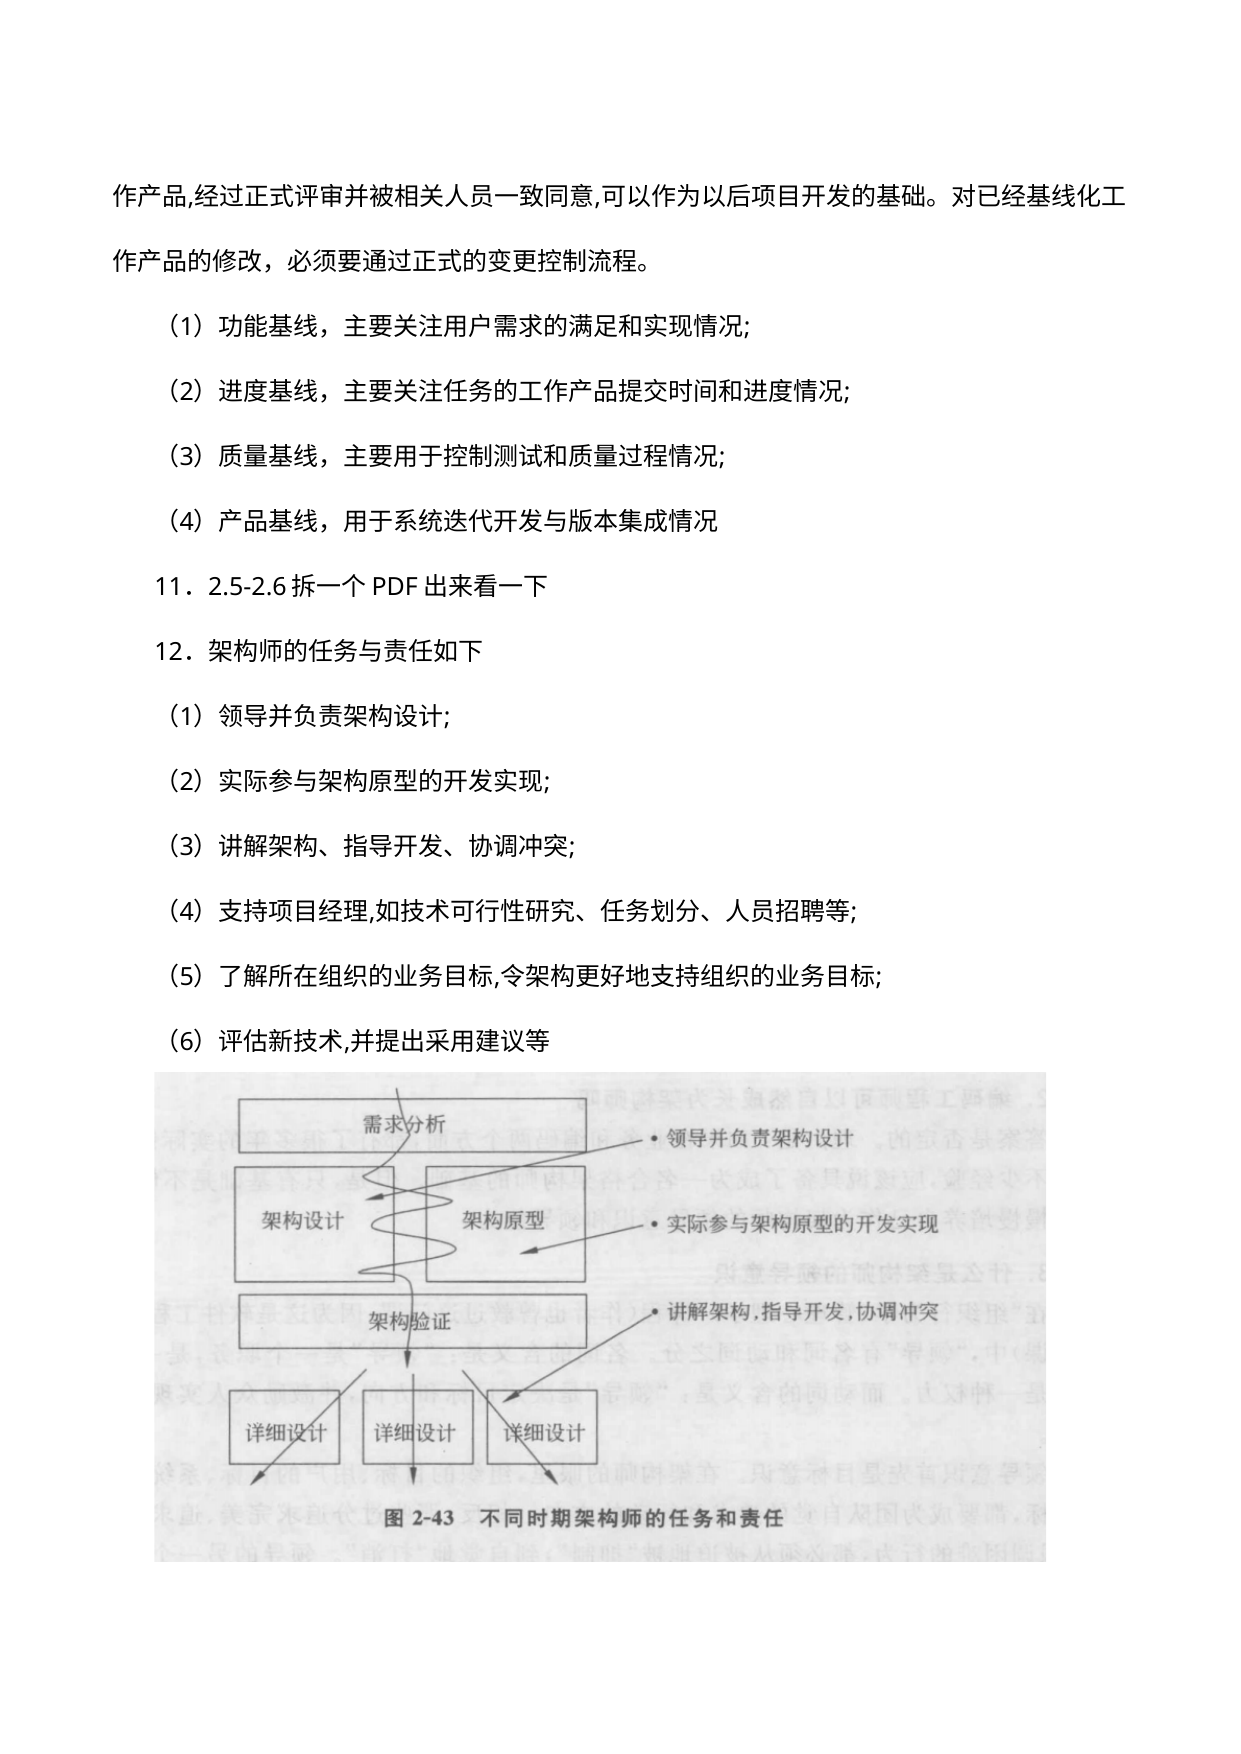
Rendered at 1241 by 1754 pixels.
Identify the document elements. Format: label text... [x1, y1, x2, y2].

list 产品基线，用于系统迭代开发与版本集成情况 [112, 487, 1128, 552]
list 了解所在组织的业务目标,令架构更好地支持组织的业务目标; [112, 942, 1128, 1007]
list 架构师的任务与责任如下 [112, 617, 1128, 682]
list 领导并负责架构设计; [112, 682, 1128, 747]
list 实际参与架构原型的开发实现; [112, 747, 1128, 812]
list 进度基线，主要关注任务的工作产品提交时间和进度情况; [112, 357, 1128, 422]
list 支持项目经理,如技术可行性研究、任务划分、人员招聘等; [112, 877, 1128, 942]
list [112, 162, 1128, 292]
list 功能基线，主要关注用户需求的满足和实现情况; [112, 292, 1128, 357]
list 质量基线，主要用于控制测试和质量过程情况; [112, 422, 1128, 487]
list 评估新技术,并提出采用建议等 [112, 1007, 1128, 1072]
list 2.5-2.6拆一个PDF出来看一下 [112, 552, 1128, 617]
picture [154, 1072, 1047, 1562]
list 讲解架构、指导开发、协调冲突; [112, 812, 1128, 877]
